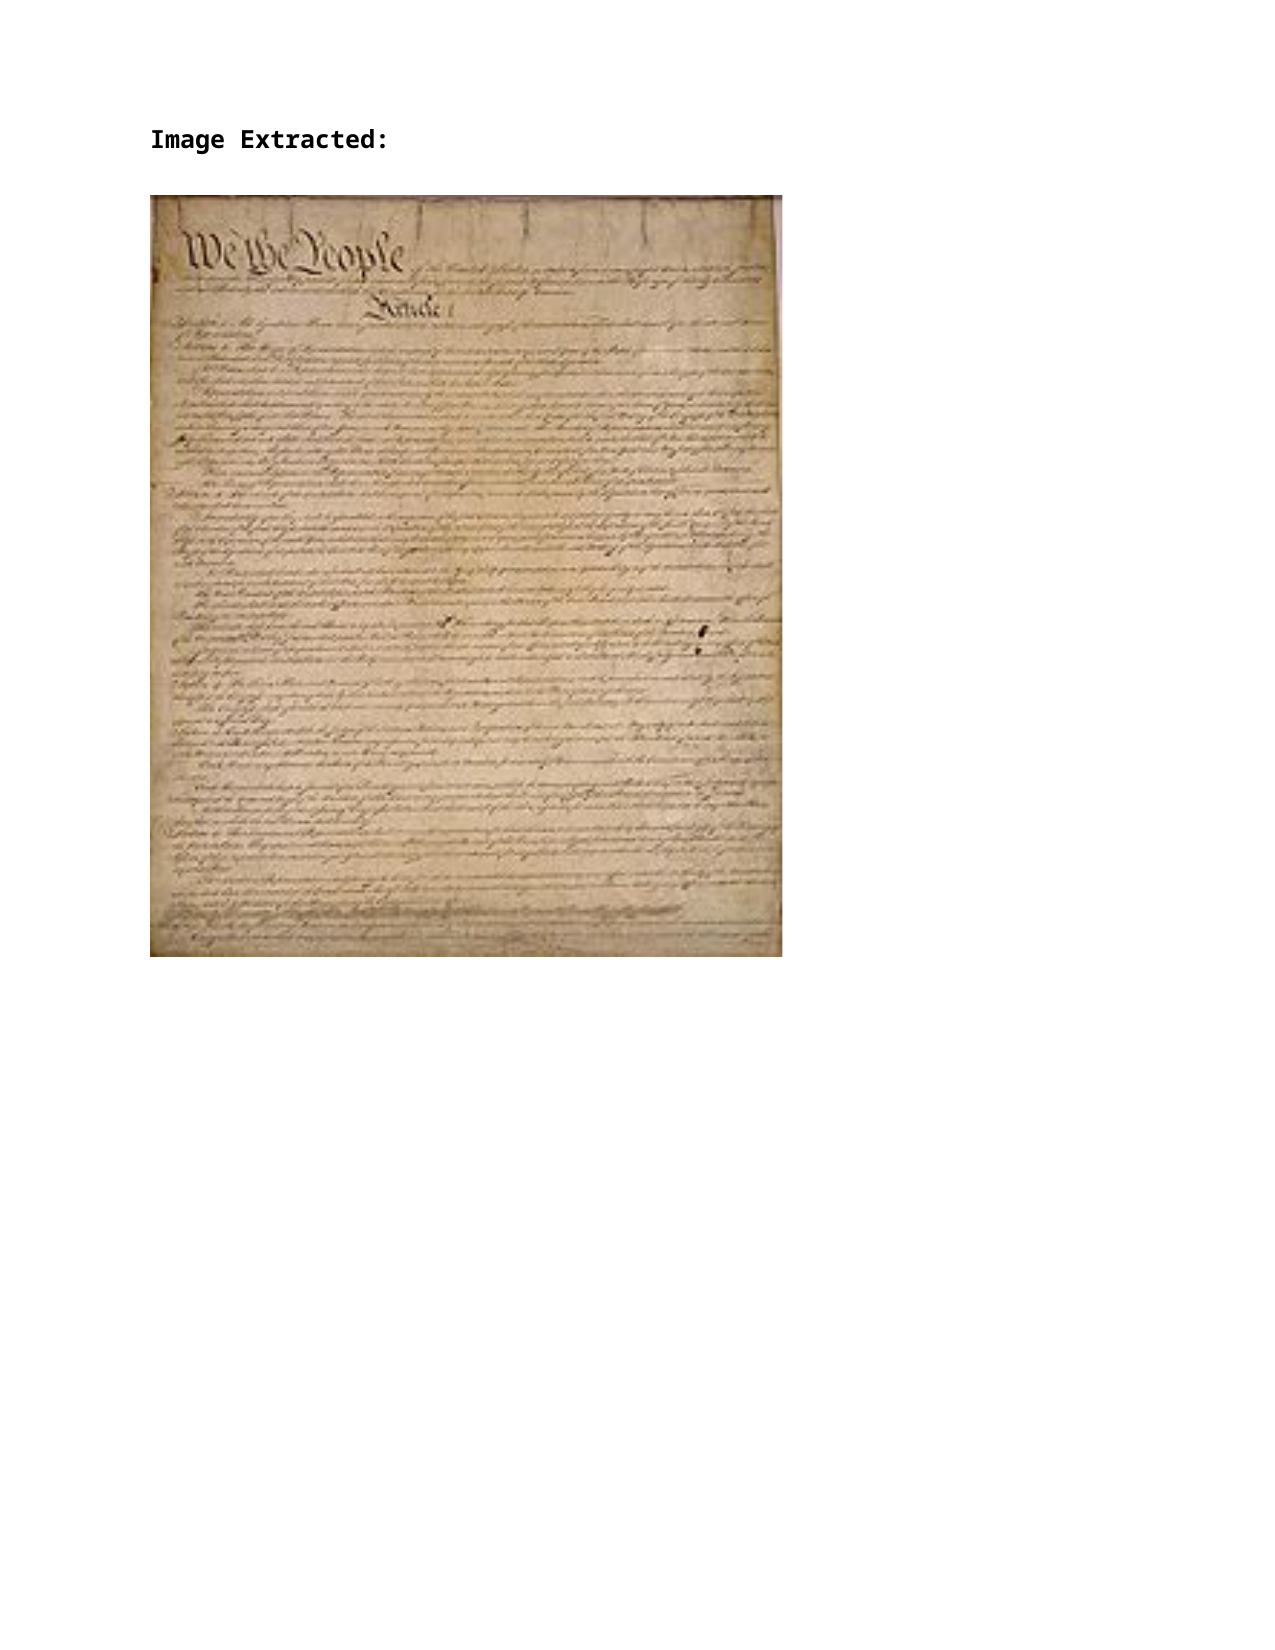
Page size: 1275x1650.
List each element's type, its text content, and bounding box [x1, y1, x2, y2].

text Image Extracted: [150, 122, 1125, 156]
picture [150, 195, 783, 957]
